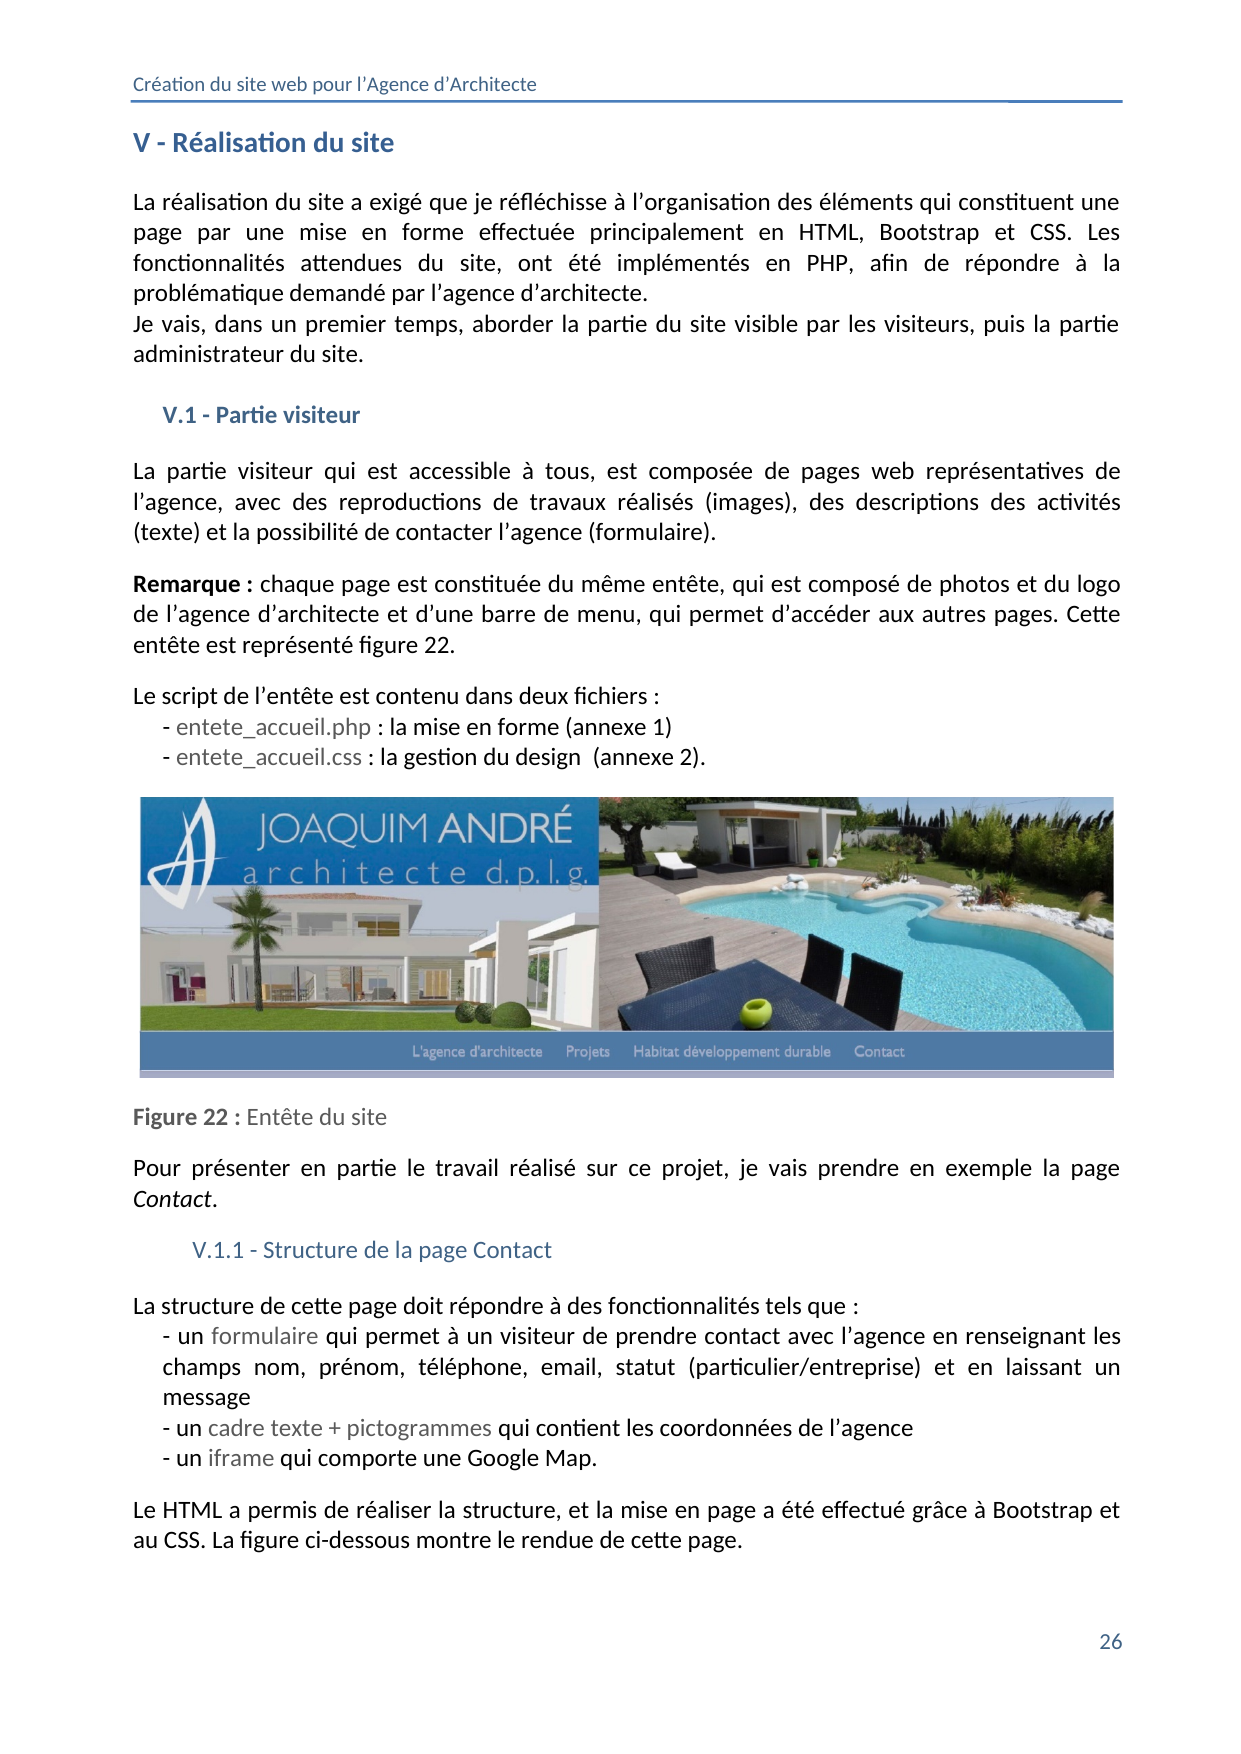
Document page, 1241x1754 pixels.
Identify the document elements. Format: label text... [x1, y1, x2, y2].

text - un formulaire qui permet à un visiteur de prendre contact avec l’agence en renseignant les champs nom, prénom, téléphone, email, statut (particulier/entreprise) et en laissant un message [162, 1320, 1122, 1412]
text - un iframe qui comporte une Google Map. [162, 1442, 1122, 1473]
text La structure de cette page doit répondre à des fonctionnalités tels que : [133, 1290, 1122, 1320]
picture [139, 797, 1114, 1078]
text Je vais, dans un premier temps, aborder la partie du site visible par les visiteurs, puis la partie administrateur du site. [133, 308, 1122, 369]
text Remarque : chaque page est constituée du même entête, qui est composé de photos et du logo de l’agence d’architecte et d’une barre de menu, qui permet d’accéder aux autres pages. Cette entête est représenté figure 22. [133, 568, 1122, 659]
text - entete_accueil.css : la gestion du design (annexe 2). [162, 741, 1122, 772]
subtitle V.1.1 - Structure de la page Contact [133, 1234, 1122, 1264]
text Le script de l’entête est contenu dans deux fichiers : [133, 680, 1122, 711]
text La réalisation du site a exigé que je réfléchisse à l’organisation des éléments qui constituent une page par une mise en forme effectuée principalement en HTML, Bootstrap et CSS. Les fonctionnalités attendues du site, ont été implémentés en PHP, afin de répondre à la problématique demandé par l’agence d’architecte. [133, 186, 1122, 308]
text - un cadre texte + pictogrammes qui contient les coordonnées de l’agence [162, 1412, 1122, 1442]
text Figure 22 : Entête du site [133, 1101, 1122, 1131]
text Pour présenter en partie le travail réalisé sur ce projet, je vais prendre en exemple la page Contact. [133, 1152, 1122, 1213]
text La partie visiteur qui est accessible à tous, est composée de pages web représentatives de l’agence, avec des reproductions de travaux réalisés (images), des descriptions des activités (texte) et la possibilité de contacter l’agence (formulaire). [133, 456, 1122, 547]
text - entete_accueil.php : la mise en forme (annexe 1) [162, 711, 1122, 741]
subtitle V.1 - Partie visiteur [133, 400, 1122, 430]
subtitle V - Réalisation du site [133, 124, 1122, 160]
text Le HTML a permis de réaliser la structure, et la mise en page a été effectué grâce à Bootstrap et au CSS. La figure ci-dessous montre le rendue de cette page. [133, 1494, 1122, 1555]
